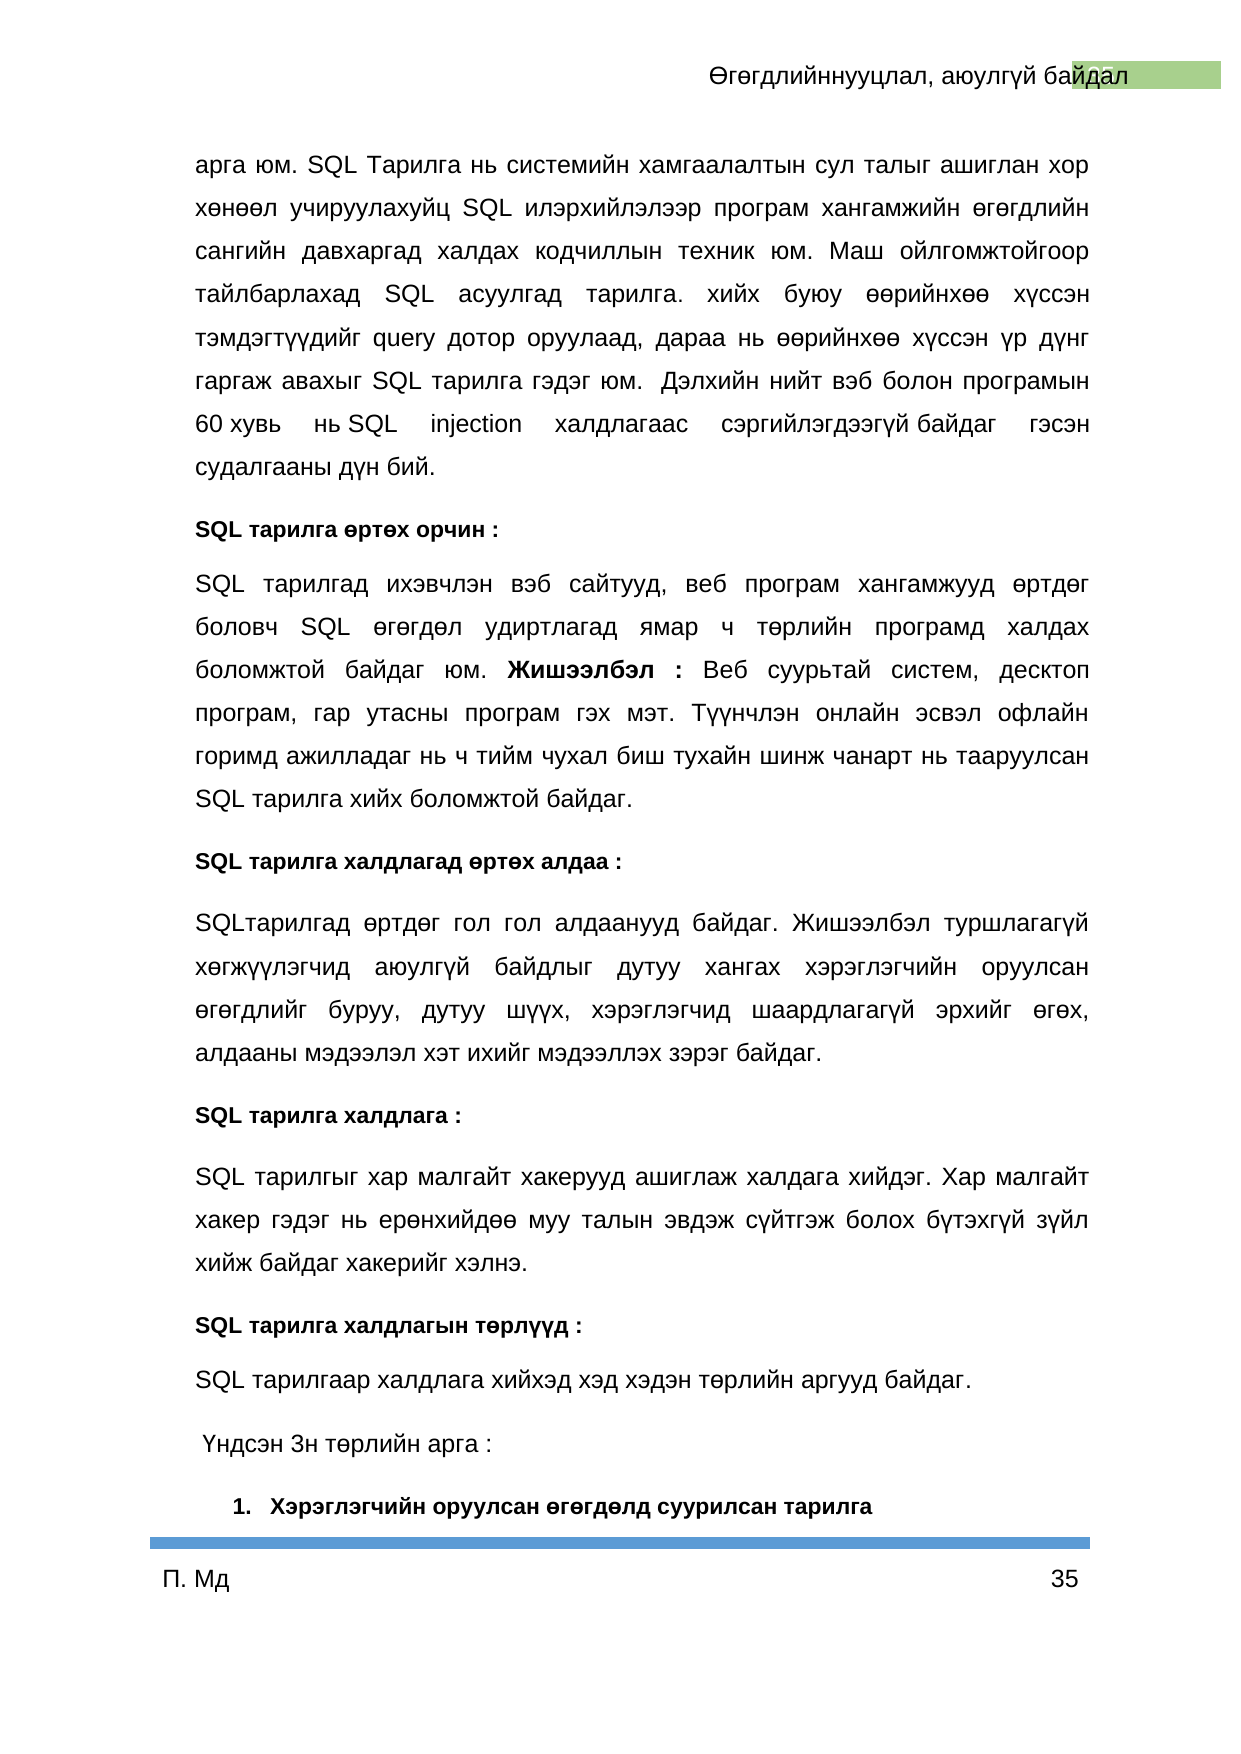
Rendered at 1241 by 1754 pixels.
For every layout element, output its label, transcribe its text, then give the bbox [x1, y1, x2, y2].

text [195, 150, 1090, 481]
text SQLтарилгад өртдөг гол гол алдаанууд байдаг. Жишээлбэл туршлагагүй хөгжүүлэгчид аюулгүй байдлыг дутуу хангах хэрэглэгчийн оруулсан өгөгдлийг буруу, дутуу шүүх, хэрэглэгчид шаардлагагүй эрхийг өгөх, алдааны мэдээлэл хэт ихийг мэдээллэх зэрэг байдаг. [195, 908, 1090, 1067]
text SQL тарилга өртөх орчин : [150, 516, 1090, 542]
text SQL тарилгад ихэвчлэн вэб сайтууд, веб програм хангамжууд өртдөг боловч SQL өгөгдөл удиртлагад ямар ч төрлийн програмд халдах боломжтой байдаг юм. Жишээлбэл : Веб суурьтай систем, десктоп програм, гар утасны програм гэх мэт. Түүнчлэн онлайн эсвэл офлайн горимд ажилладаг нь ч тийм чухал биш тухайн шинж чанарт нь тааруулсан SQL тарилга хийх боломжтой байдаг. [195, 568, 1090, 813]
list Хэрэглэгчийн оруулсан өгөгдөлд суурилсан тарилга [232, 1493, 1090, 1519]
text Үндсэн 3н төрлийн аргa : [150, 1429, 1090, 1458]
text SQL тарилга халдлагын төрлүүд : [150, 1312, 1090, 1339]
text SQL тарилга халдлага : [195, 1102, 1090, 1128]
text SQL тарилгаар халдлага хийхэд хэд хэдэн төрлийн аргууд байдаг. [195, 1365, 1090, 1394]
text SQL тарилга халдлагад өртөх алдаа : [195, 848, 1090, 874]
text SQL тарилгыг хар малгайт хакерууд ашиглаж халдага хийдэг. Хар малгайт хакер гэдэг нь ерөнхийдөө муу талын эвдэж сүйтгэж болох бүтэхгүй зүйл хийж байдаг хакерийг хэлнэ. [195, 1162, 1090, 1277]
